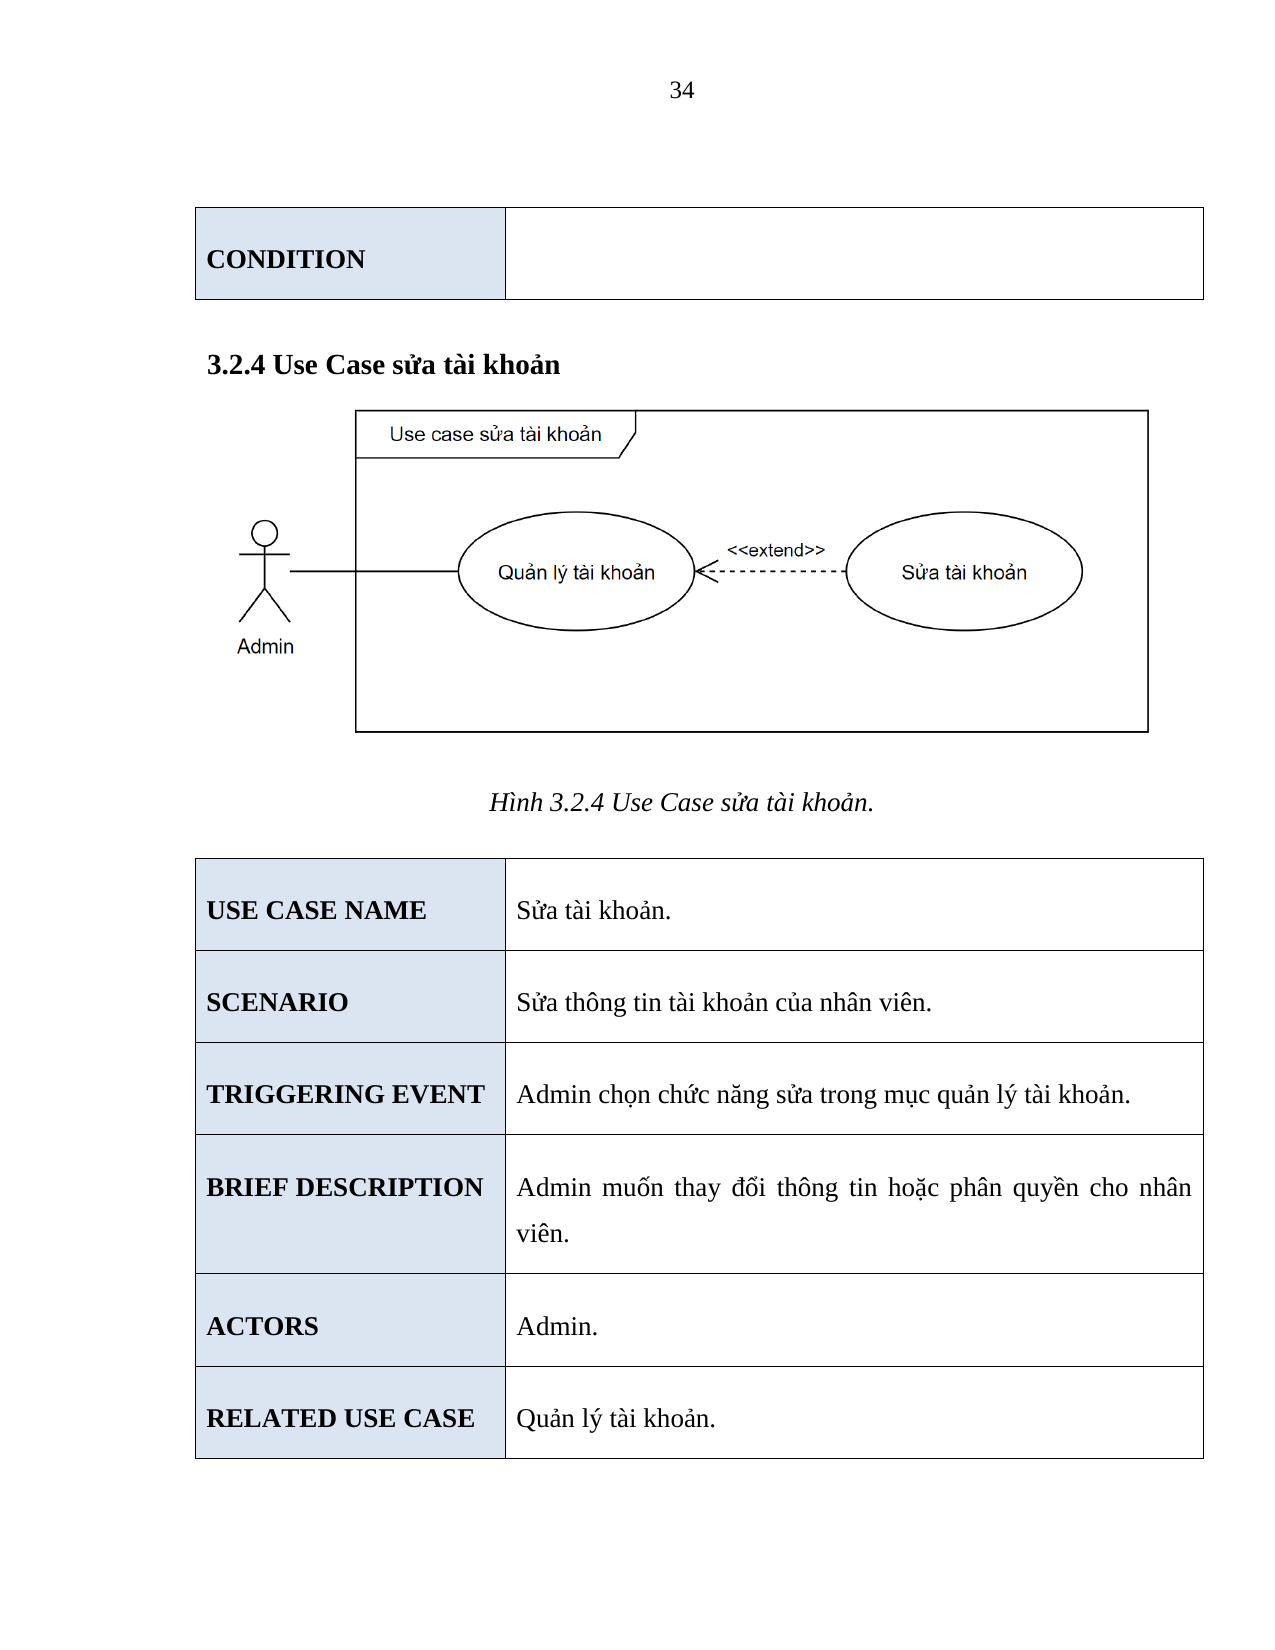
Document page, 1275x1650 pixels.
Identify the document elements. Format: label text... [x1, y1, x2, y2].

table_cell RELATED USE CASE [196, 1367, 505, 1458]
picture [206, 397, 1157, 747]
table_cell Admin chọn chức năng sửa trong mục quản lý tài khoản. [506, 1043, 1203, 1134]
table_cell ACTORS [196, 1274, 505, 1366]
table_cell EXCEPTION CONDITION [196, 208, 505, 299]
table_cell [506, 208, 1203, 299]
table_cell Admin muốn thay đổi thông tin hoặc phân quyền cho nhân viên. [506, 1135, 1203, 1273]
table_cell Sửa thông tin tài khoản của nhân viên. [506, 951, 1203, 1042]
subtitle 3.2.4 Use Case sửa tài khoản [207, 347, 1157, 380]
table_header USE CASE NAME [196, 859, 505, 950]
table_cell BRIEF DESCRIPTION [196, 1135, 505, 1273]
table_header Sửa tài khoản. [506, 859, 1203, 950]
table_cell SCENARIO [196, 951, 505, 1042]
table_cell TRIGGERING EVENT [196, 1043, 505, 1134]
text Hình 3.2.4 Use Case sửa tài khoản. [207, 786, 1157, 817]
table_cell Admin. [506, 1274, 1203, 1366]
table_cell Quản lý tài khoản. [506, 1367, 1203, 1458]
